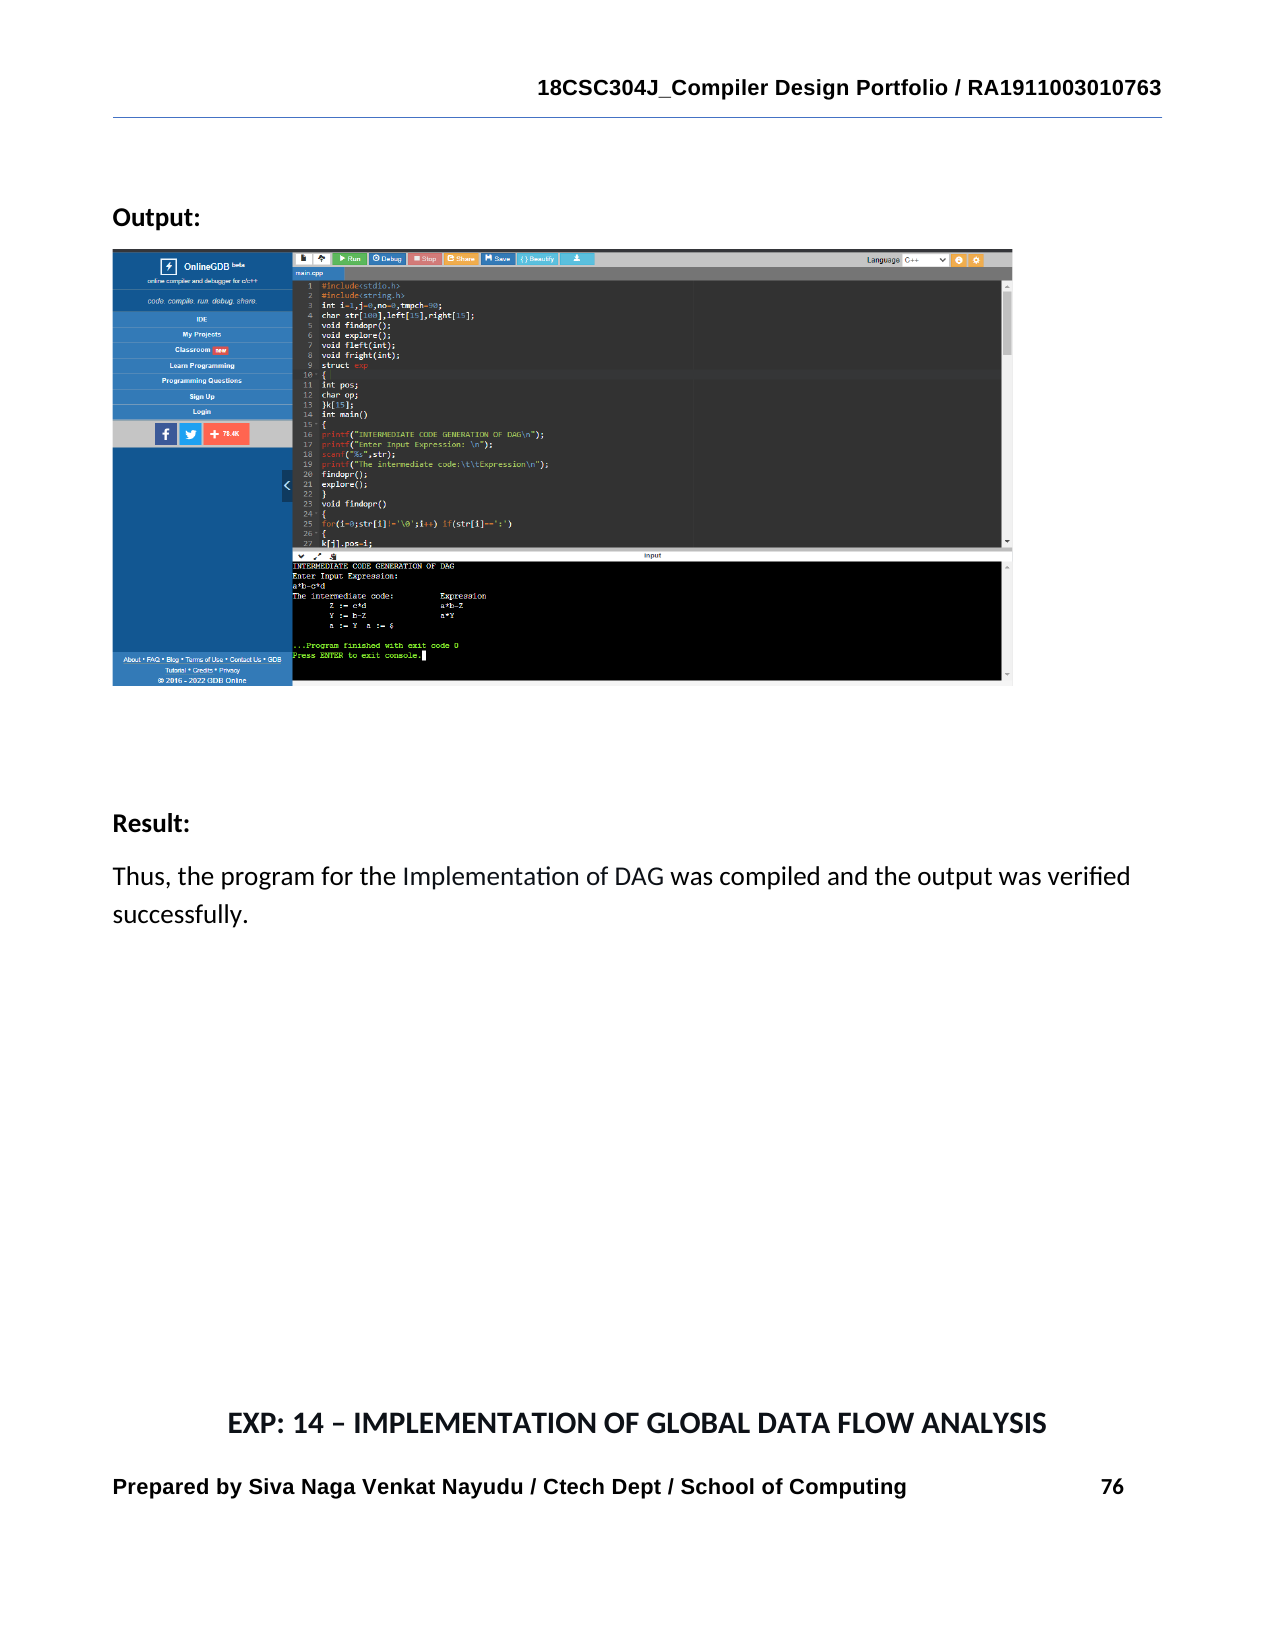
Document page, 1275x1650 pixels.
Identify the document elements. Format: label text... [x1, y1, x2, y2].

picture [112, 249, 1013, 686]
text Result: [112, 807, 1162, 839]
text EXP: 14 – IMPLEMENTATION OF GLOBAL DATA FLOW ANALYSIS [112, 1403, 1162, 1442]
text Thus, the program for the Implementation of DAG was compiled and the output was verified successfully. [112, 859, 1162, 930]
text Output: [112, 200, 1162, 233]
